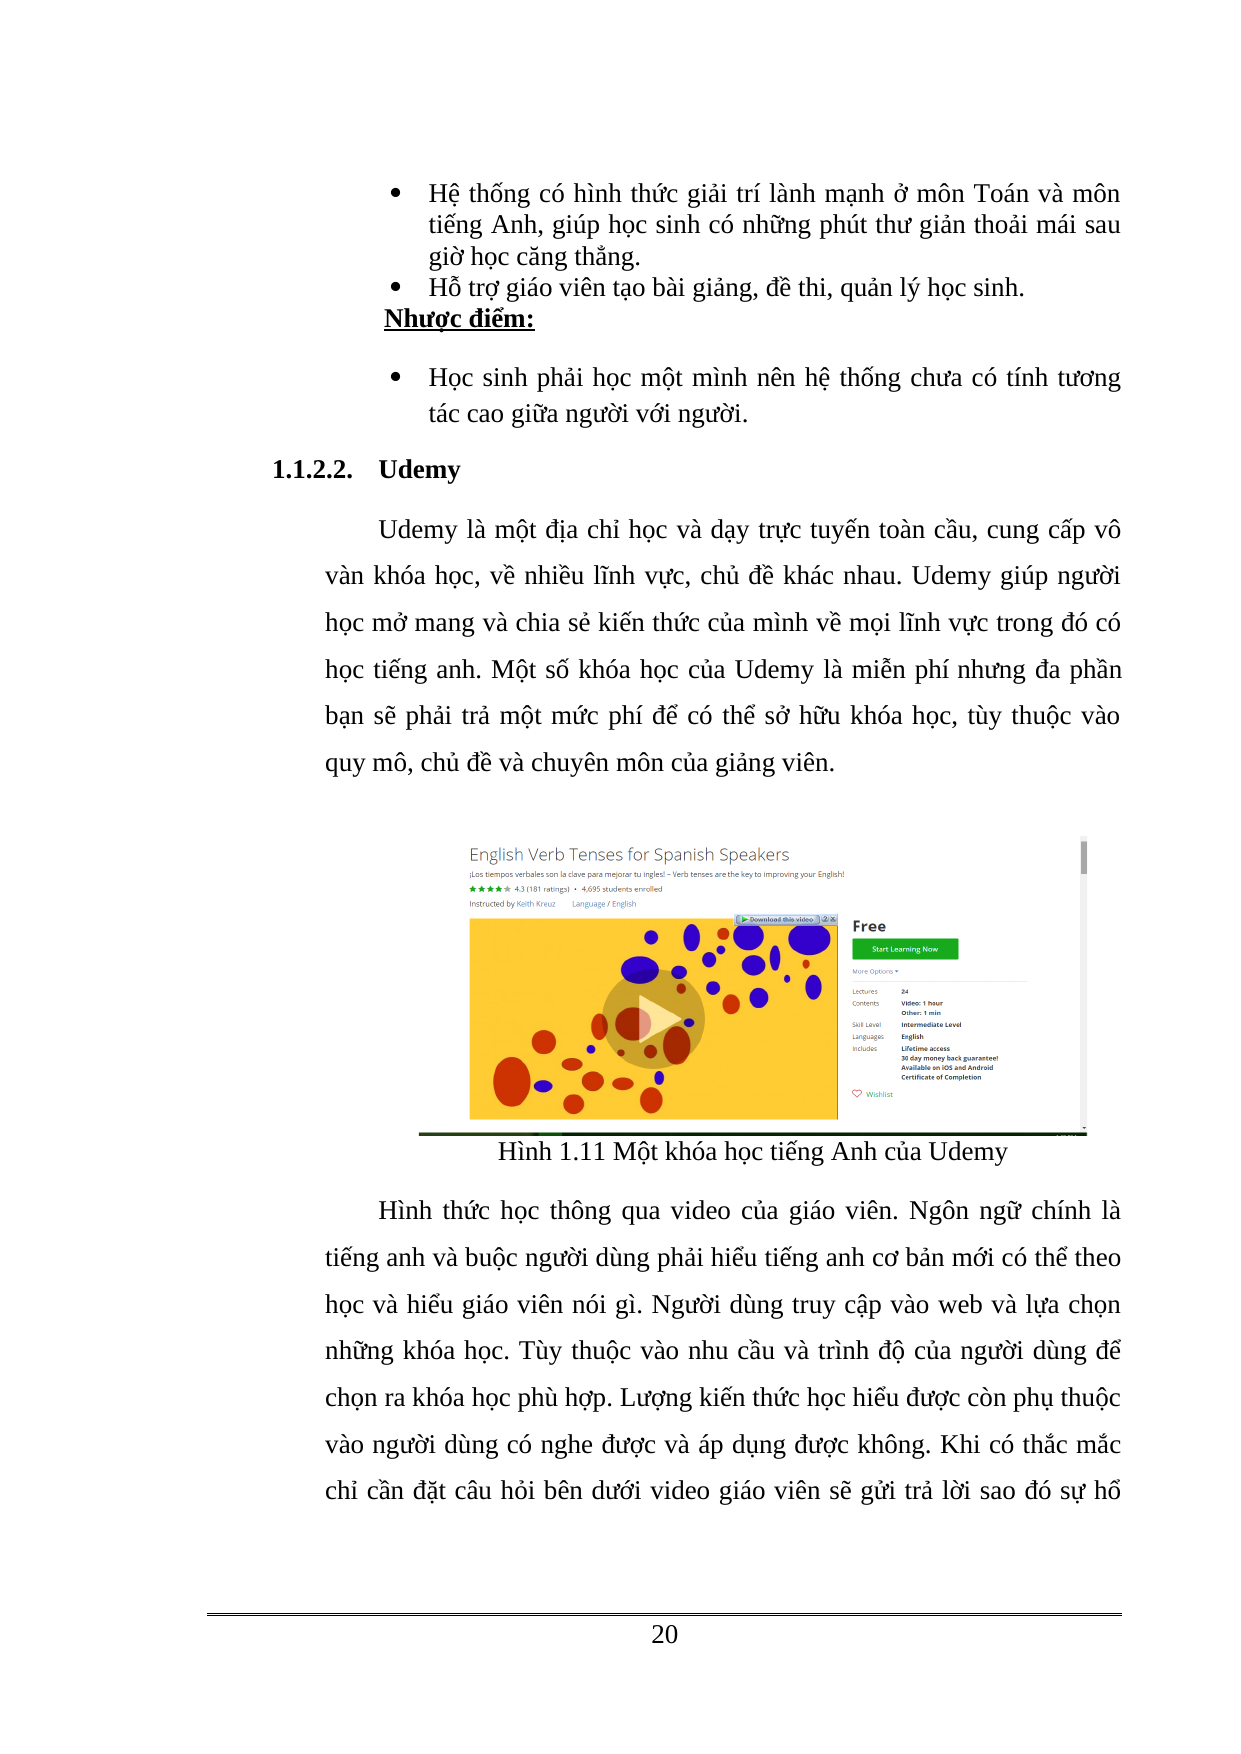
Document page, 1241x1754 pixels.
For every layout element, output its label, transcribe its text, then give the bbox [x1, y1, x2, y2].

picture [418, 836, 1088, 1136]
text Nhược điểm: [325, 302, 1122, 333]
text Udemy là một địa chỉ học và dạy trực tuyến toàn cầu, cung cấp vô vàn khóa học, về nhiều lĩnh vực, chủ đề khác nhau. Udemy giúp người học mở mang và chia sẻ kiến thức của mình về mọi lĩnh vực trong đó có học tiếng anh. Một số khóa học của Udemy là miễn phí nhưng đa phần bạn sẽ phải trả một mức phí để có thể sở hữu khóa học, tùy thuộc vào quy mô, chủ đề và chuyên môn của giảng viên. [325, 513, 1122, 777]
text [325, 1194, 1122, 1506]
list Hệ thống có hình thức giải trí lành mạnh ở môn Toán và môn tiếng Anh, giúp học sinh có những phút thư giản thoải mái sau giờ học căng thẳng. [391, 177, 1122, 271]
list Học sinh phải học một mình nên hệ thống chưa có tính tương tác cao giữa người với người. [391, 361, 1122, 428]
list Hỗ trợ giáo viên tạo bài giảng, đề thi, quản lý học sinh. [391, 271, 1122, 302]
text Hình 1.11 Một khóa học tiếng Anh của Udemy [325, 1135, 1122, 1166]
subtitle Udemy [272, 453, 1122, 485]
